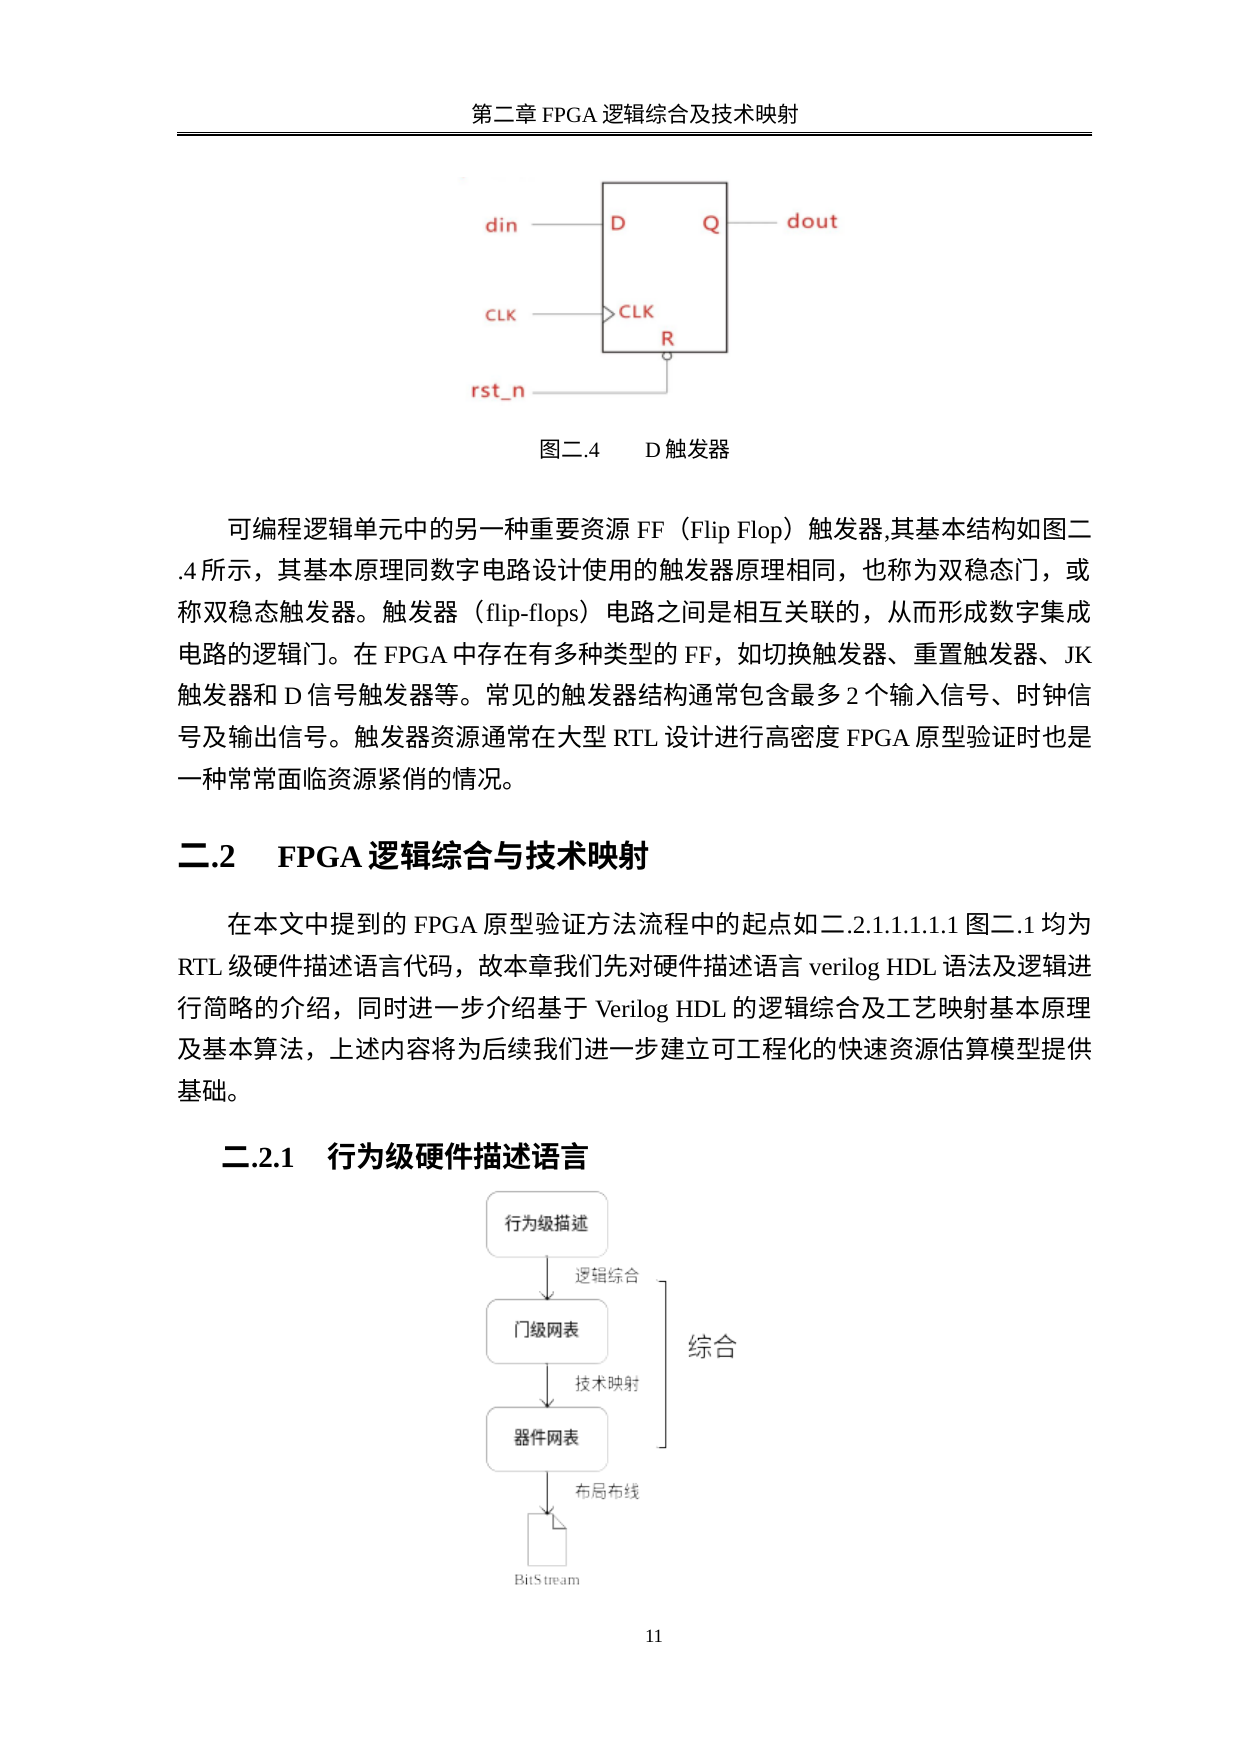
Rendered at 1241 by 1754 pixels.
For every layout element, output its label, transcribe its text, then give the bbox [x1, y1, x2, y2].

subtitle FPGA逻辑综合与技术映射 [177, 834, 1092, 876]
text 在本文中提到的FPGA原型验证方法流程中的起点如图2.5均为RTL级硬件描述语言代码，故本章我们先对硬件描述语言verilog HDL语法及逻辑进行简略的介绍，同时进一步介绍基于Verilog HDL的逻辑综合及工艺映射基本原理及基本算法，上述内容将为后续我们进一步建立可工程化的快速资源估算模型提供基础。 [177, 901, 1092, 1109]
text 可编程逻辑单元中的另一种重要资源FF（Flip Flop）触发器,其基本结构如图2.4所示，其基本原理同数字电路设计使用的触发器原理相同，也称为双稳态门，或称双稳态触发器。触发器（flip-flops）电路之间是相互关联的，从而形成数字集成电路的逻辑门。在FPGA中存在有多种类型的FF，如切换触发器、重置触发器、JK触发器和D信号触发器等。常见的触发器结构通常包含最多2个输入信号、时钟信号及输出信号。触发器资源通常在大型RTL设计进行高密度FPGA原型验证时也是一种常常面临资源紧俏的情况。 [177, 505, 1092, 796]
picture [456, 177, 864, 420]
text D触发器 [177, 432, 1092, 464]
subtitle 行为级硬件描述语言 [222, 1134, 1092, 1176]
